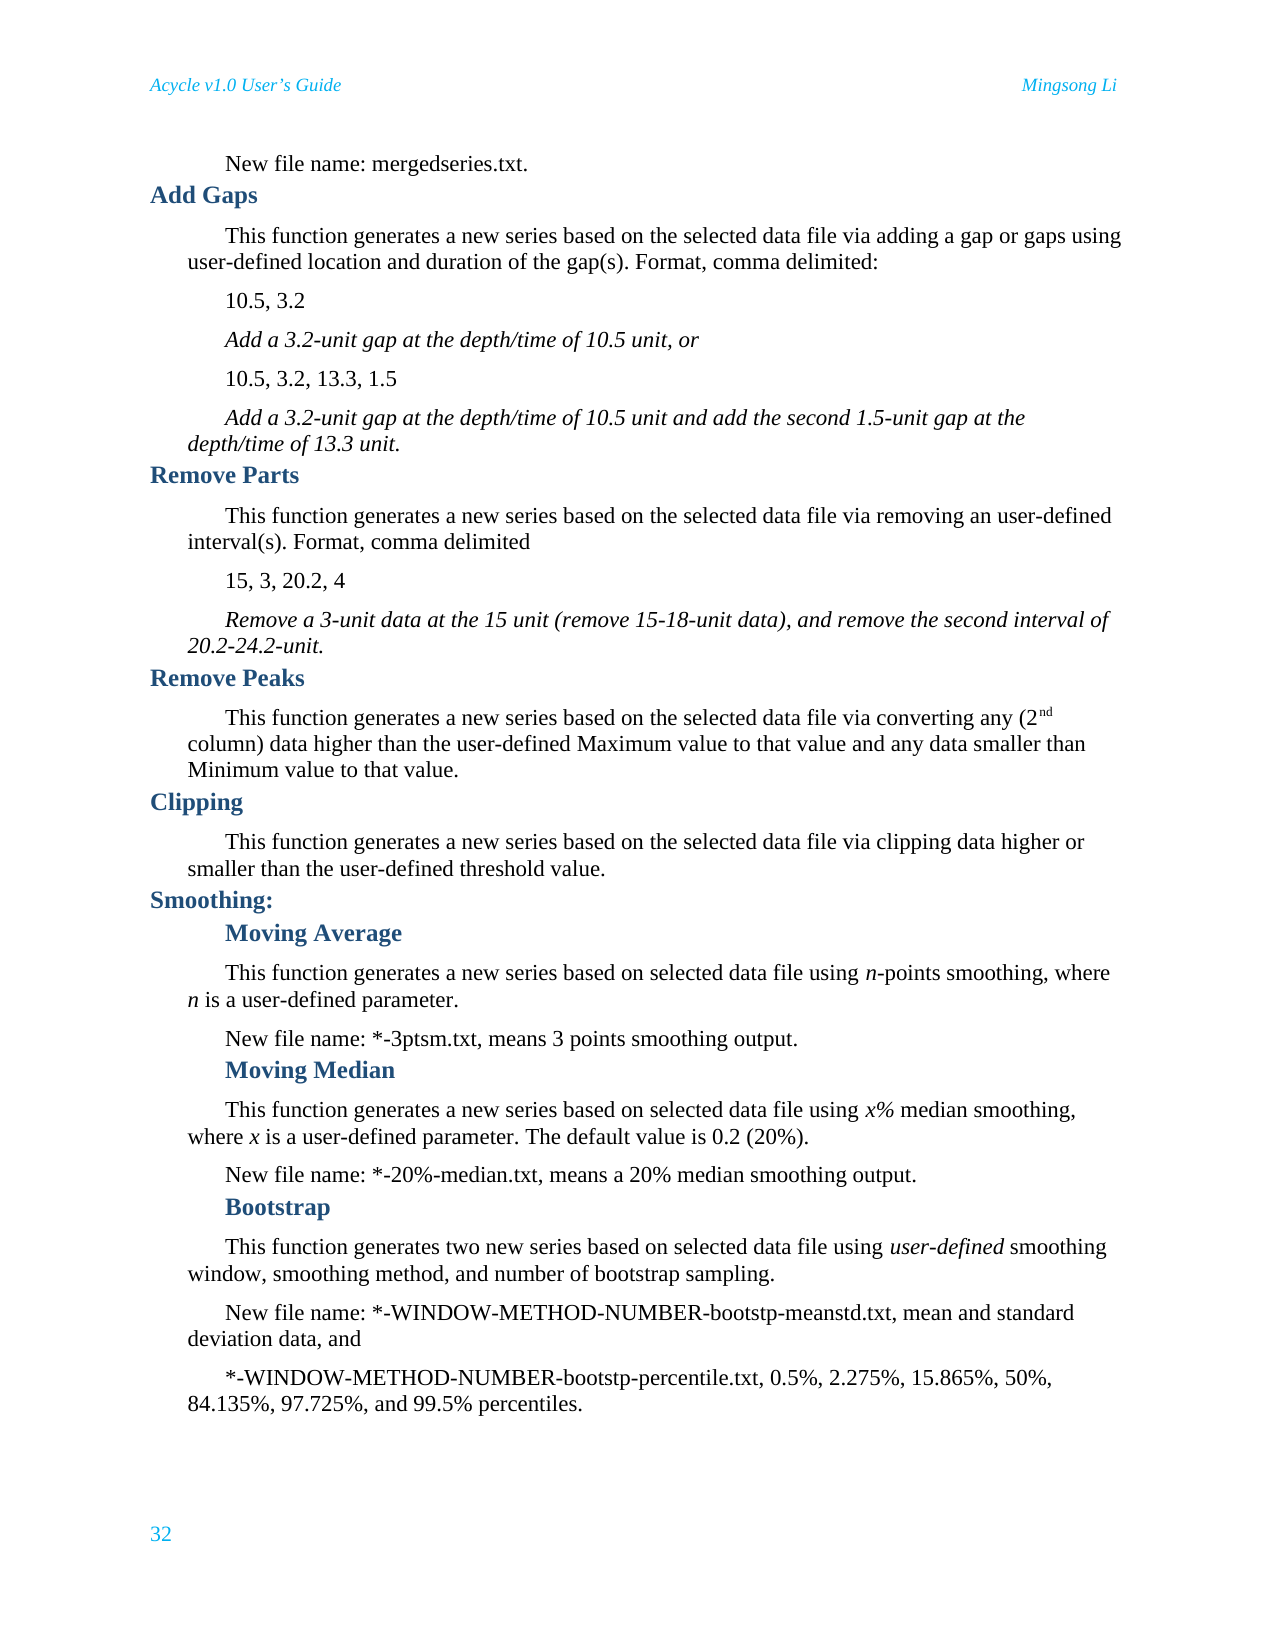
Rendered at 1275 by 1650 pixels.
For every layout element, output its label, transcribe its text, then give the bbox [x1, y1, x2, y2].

subtitle Bootstrap [150, 1192, 1125, 1221]
text *-WINDOW-METHOD-NUMBER-bootstp-percentile.txt, 0.5%, 2.275%, 15.865%, 50%, 84.135%, 97.725%, and 99.5% percentiles. [187, 1364, 1125, 1416]
text This function generates a new series based on selected data file using x% median smoothing, where x is a user-defined parameter. The default value is 0.2 (20%). [187, 1096, 1125, 1149]
text New file name: *-20%-median.txt, means a 20% median smoothing output. [187, 1162, 1125, 1188]
subtitle Clipping [150, 787, 1125, 816]
text This function generates a new series based on the selected data file via clipping data higher or smaller than the user-defined threshold value. [187, 828, 1125, 881]
text This function generates a new series based on selected data file using n-points smoothing, where n is a user-defined parameter. [187, 959, 1125, 1012]
text New file name: mergedseries.txt. [187, 150, 1125, 176]
text New file name: *-WINDOW-METHOD-NUMBER-bootstp-meanstd.txt, mean and standard deviation data, and [187, 1298, 1125, 1351]
text 10.5, 3.2, 13.3, 1.5 [187, 365, 1125, 391]
subtitle Moving Median [150, 1055, 1125, 1084]
text New file name: *-3ptsm.txt, means 3 points smoothing output. [187, 1024, 1125, 1051]
text 15, 3, 20.2, 4 [187, 567, 1125, 593]
subtitle Remove Peaks [150, 663, 1125, 691]
text Add a 3.2-unit gap at the depth/time of 10.5 unit, or [187, 326, 1125, 352]
text 10.5, 3.2 [187, 287, 1125, 313]
picture [151, 81, 157, 89]
text Remove a 3-unit data at the 15 unit (remove 15-18-unit data), and remove the second interval of 20.2-24.2-unit. [187, 606, 1125, 658]
text This function generates a new series based on the selected data file via adding a gap or gaps using user-defined location and duration of the gap(s). Format, comma delimited: [187, 222, 1125, 274]
subtitle Smoothing: [150, 885, 1125, 914]
text Add a 3.2-unit gap at the depth/time of 10.5 unit and add the second 1.5-unit gap at the depth/time of 13.3 unit. [187, 403, 1125, 456]
subtitle Remove Parts [150, 460, 1125, 489]
subtitle Add Gaps [150, 181, 1125, 209]
subtitle Moving Average [150, 918, 1125, 947]
text This function generates a new series based on the selected data file via converting any (2nd column) data higher than the user-defined Maximum value to that value and any data smaller than Minimum value to that value. [187, 704, 1125, 783]
text This function generates two new series based on selected data file using user-defined smoothing window, smoothing method, and number of bootstrap sampling. [187, 1233, 1125, 1286]
text This function generates a new series based on the selected data file via removing an user-defined interval(s). Format, comma delimited [187, 502, 1125, 554]
